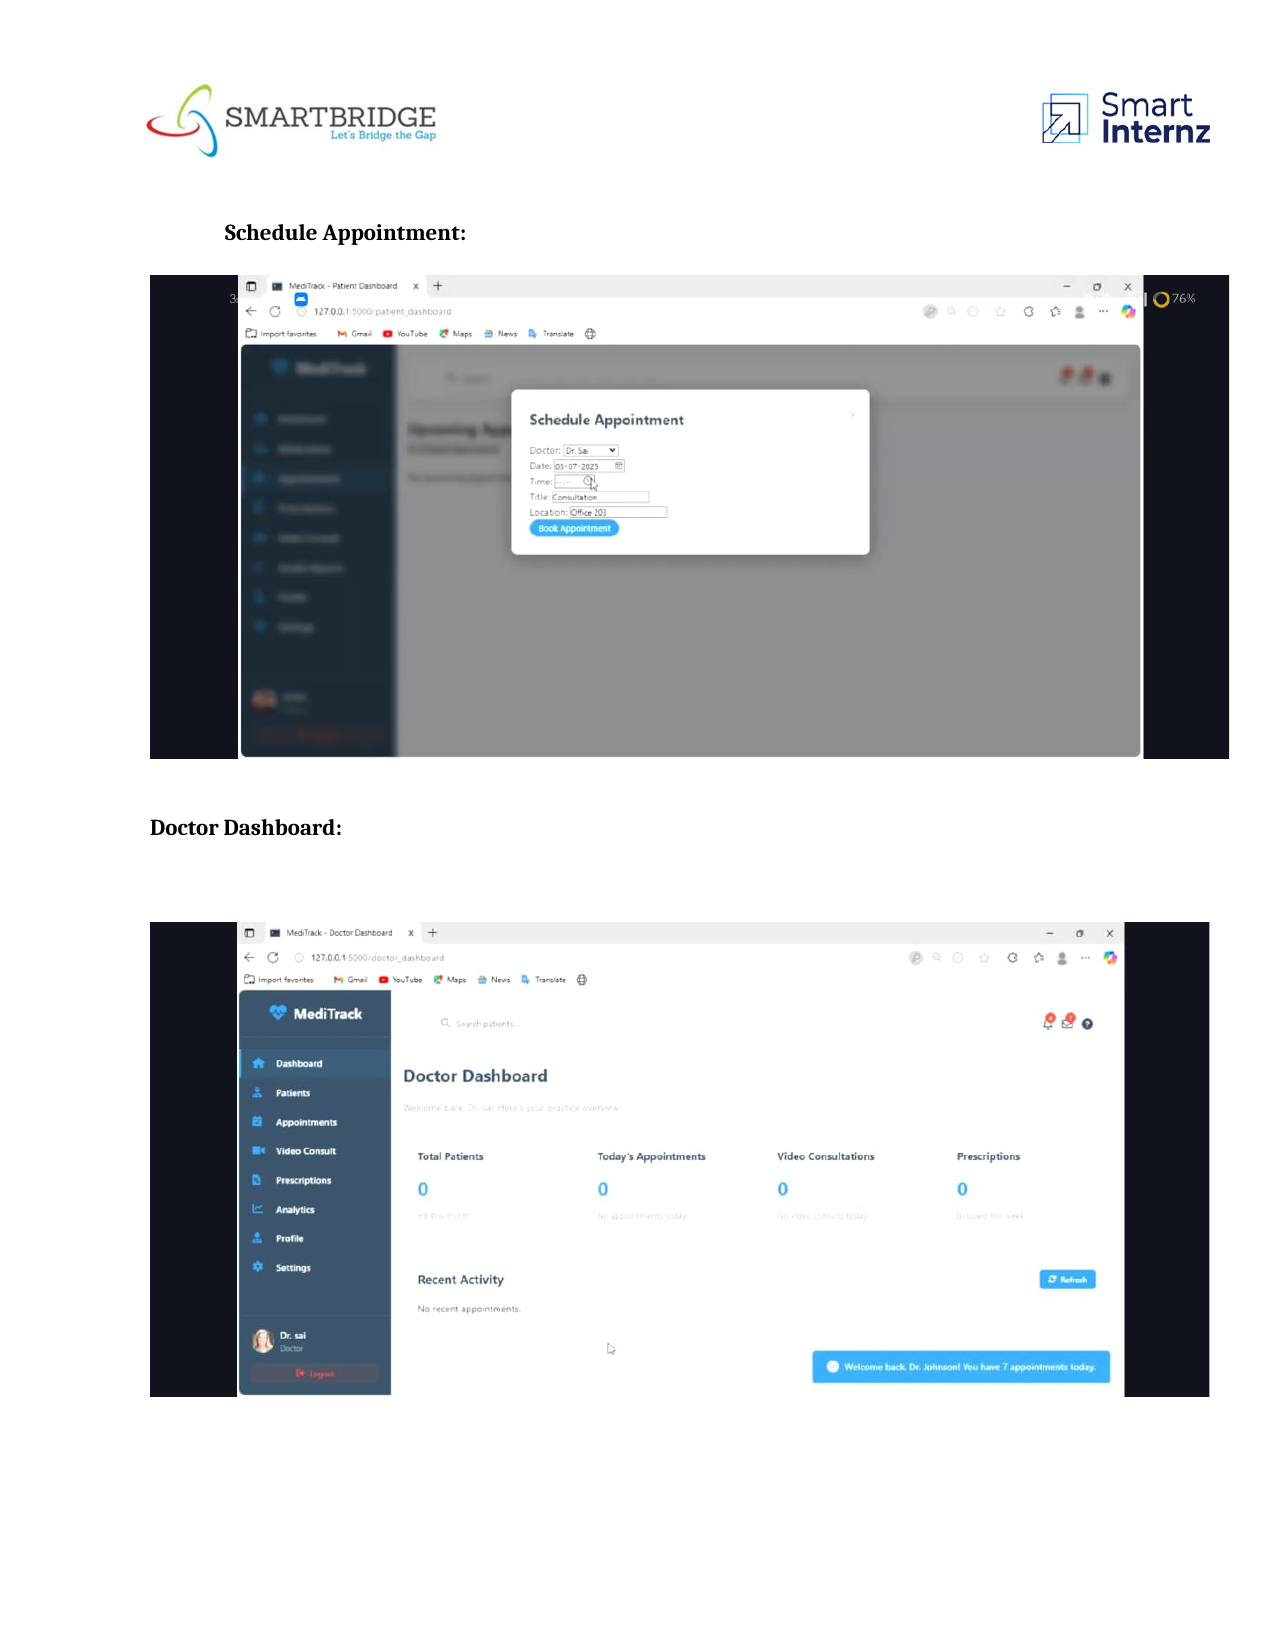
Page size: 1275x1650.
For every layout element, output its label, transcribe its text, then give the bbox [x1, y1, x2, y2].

picture [150, 922, 1210, 1397]
picture [143, 78, 439, 161]
picture [150, 275, 1230, 759]
picture [1037, 92, 1214, 143]
text Schedule Appointment: [225, 220, 1275, 246]
text Doctor Dashboard: [150, 814, 1275, 841]
